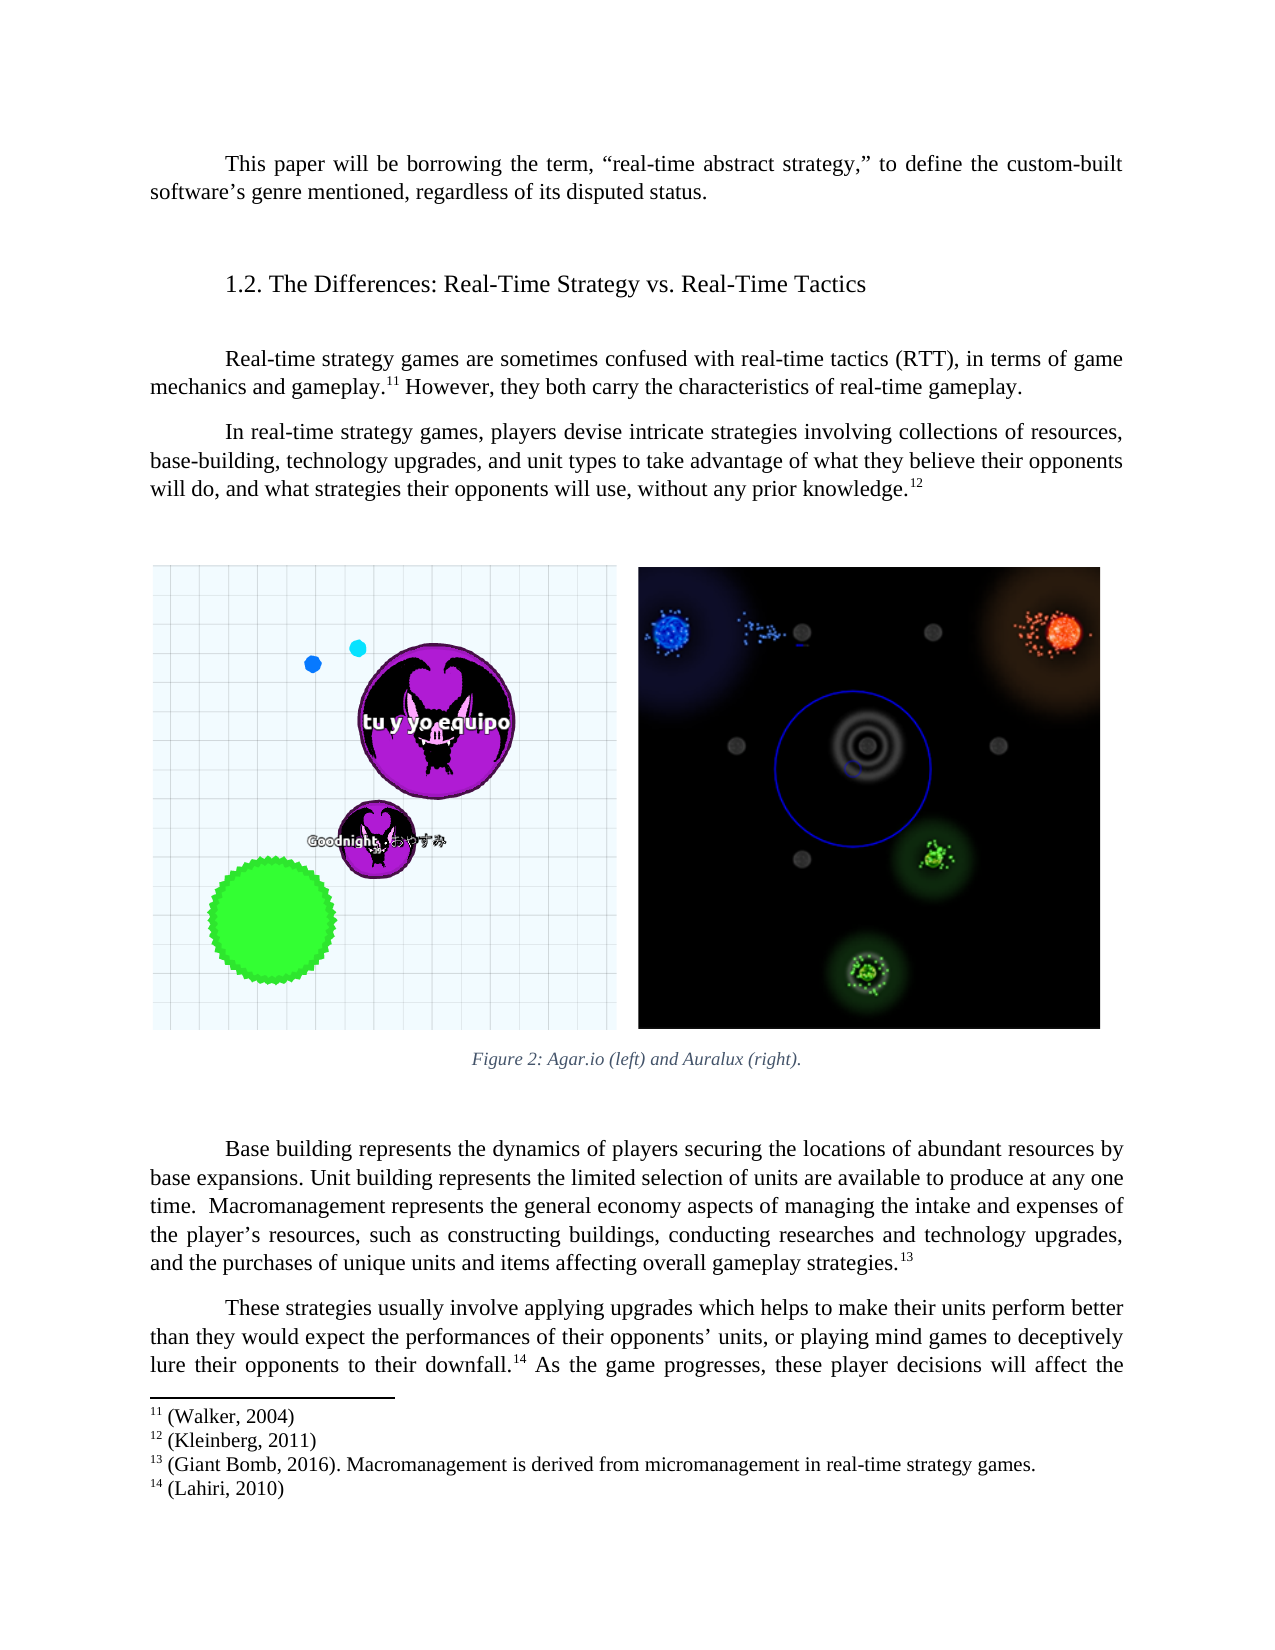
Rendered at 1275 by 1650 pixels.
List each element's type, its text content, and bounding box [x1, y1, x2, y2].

text Base building represents the dynamics of players securing the locations of abundant resources by base expansions. Unit building represents the limited selection of units are available to produce at any one time. Macromanagement represents the general economy aspects of managing the intake and expenses of the player’s resources, such as constructing buildings, conducting researches and technology upgrades, and the purchases of unique units and items affecting overall gameplay strategies. [150, 1136, 1125, 1276]
text Real-time strategy games are sometimes confused with real-time tactics (RTT), in terms of game mechanics and gameplay. However, they both carry the characteristics of real-time gameplay. [150, 345, 1125, 399]
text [150, 1294, 1125, 1378]
text In real-time strategy games, players devise intricate strategies involving collections of resources, base-building, technology upgrades, and unit types to take advantage of what they believe their opponents will do, and what strategies their opponents will use, without any prior knowledge. [150, 418, 1125, 502]
picture [152, 565, 617, 1030]
picture [638, 567, 1101, 1029]
text Figure : Agar.io (left) and Auralux (right). [150, 1048, 1125, 1069]
subtitle 1.2. The Differences: Real-Time Strategy vs. Real-Time Tactics [225, 269, 1125, 297]
text This paper will be borrowing the term, “real-time abstract strategy,” to define the custom-built software’s genre mentioned, regardless of its disputed status. [150, 150, 1125, 205]
